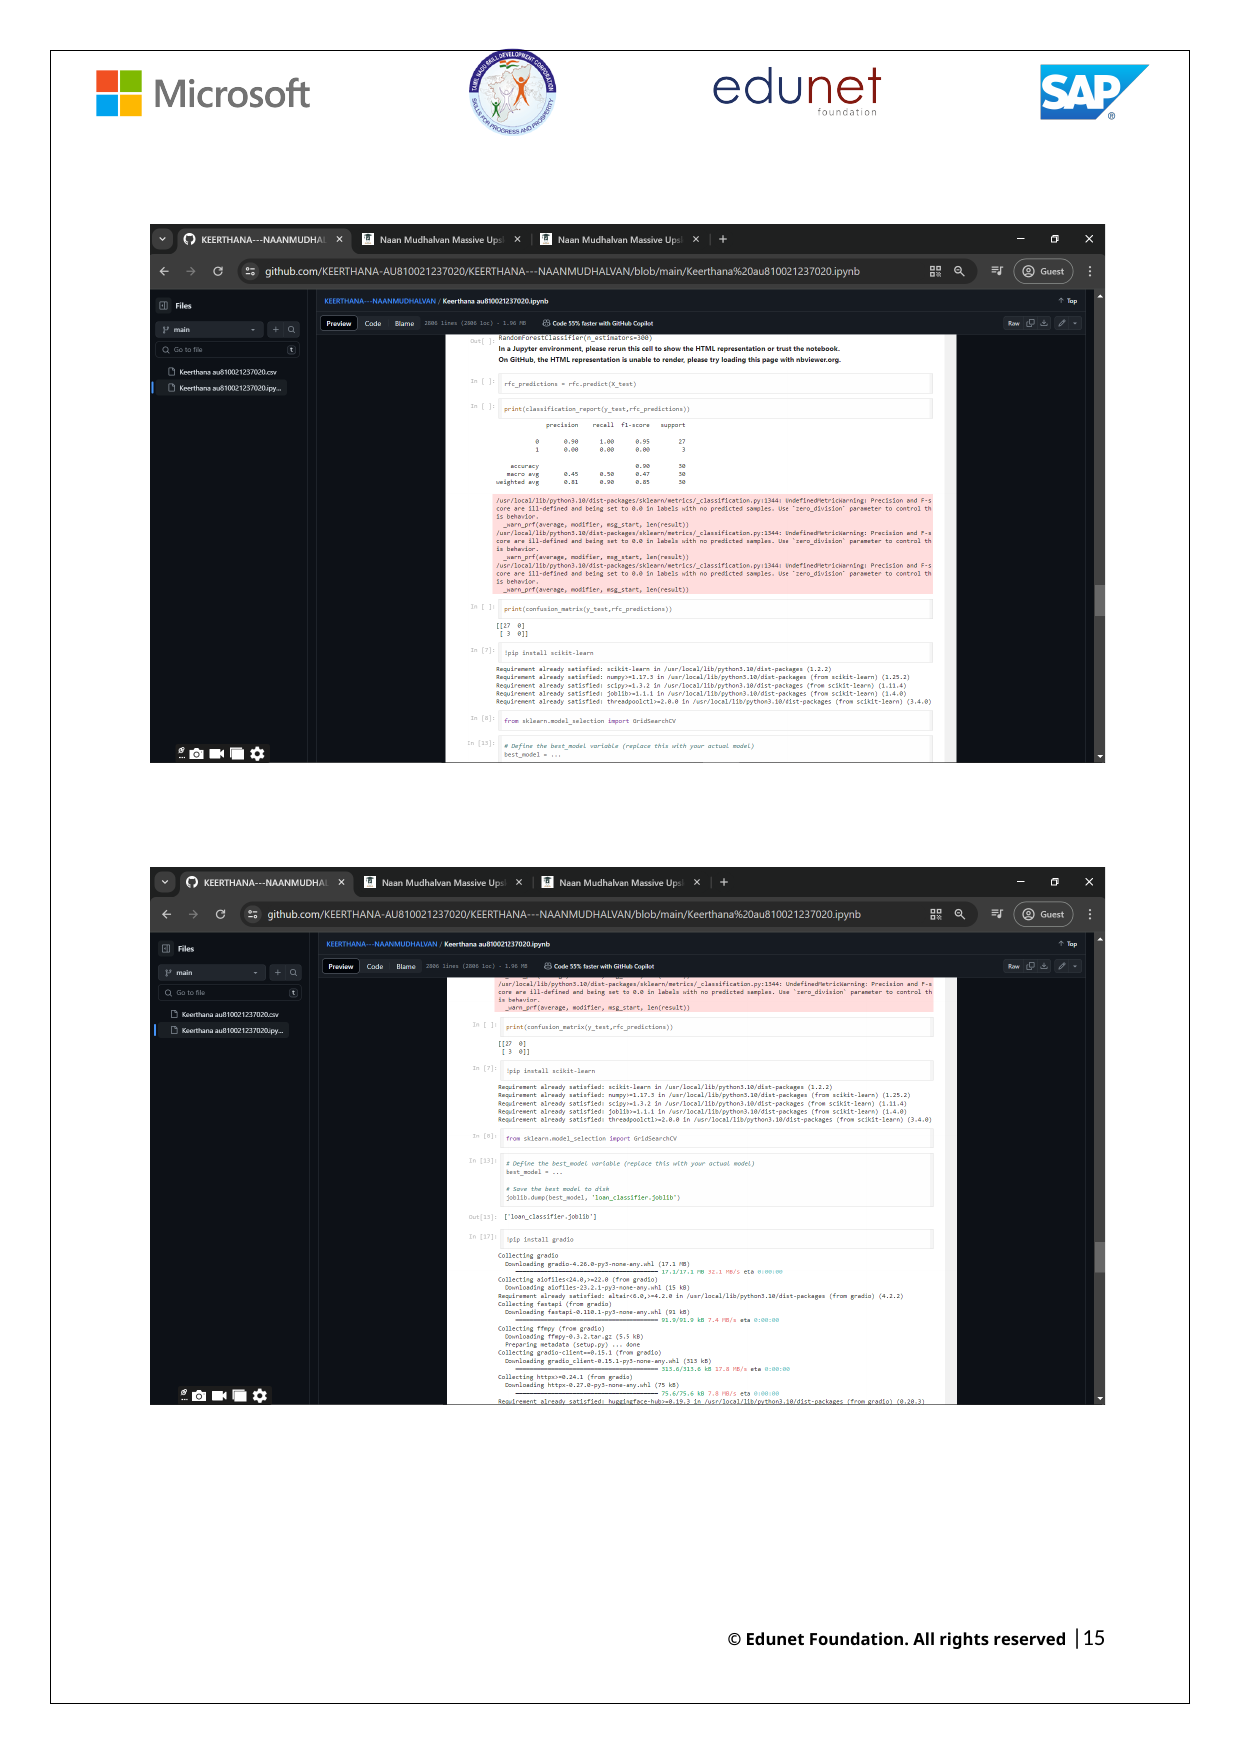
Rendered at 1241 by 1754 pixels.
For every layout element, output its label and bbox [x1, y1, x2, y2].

picture [706, 60, 889, 122]
picture [466, 51, 558, 137]
picture [466, 45, 558, 50]
picture [1039, 63, 1151, 121]
picture [150, 867, 1106, 1405]
picture [91, 65, 316, 121]
picture [150, 224, 1106, 763]
